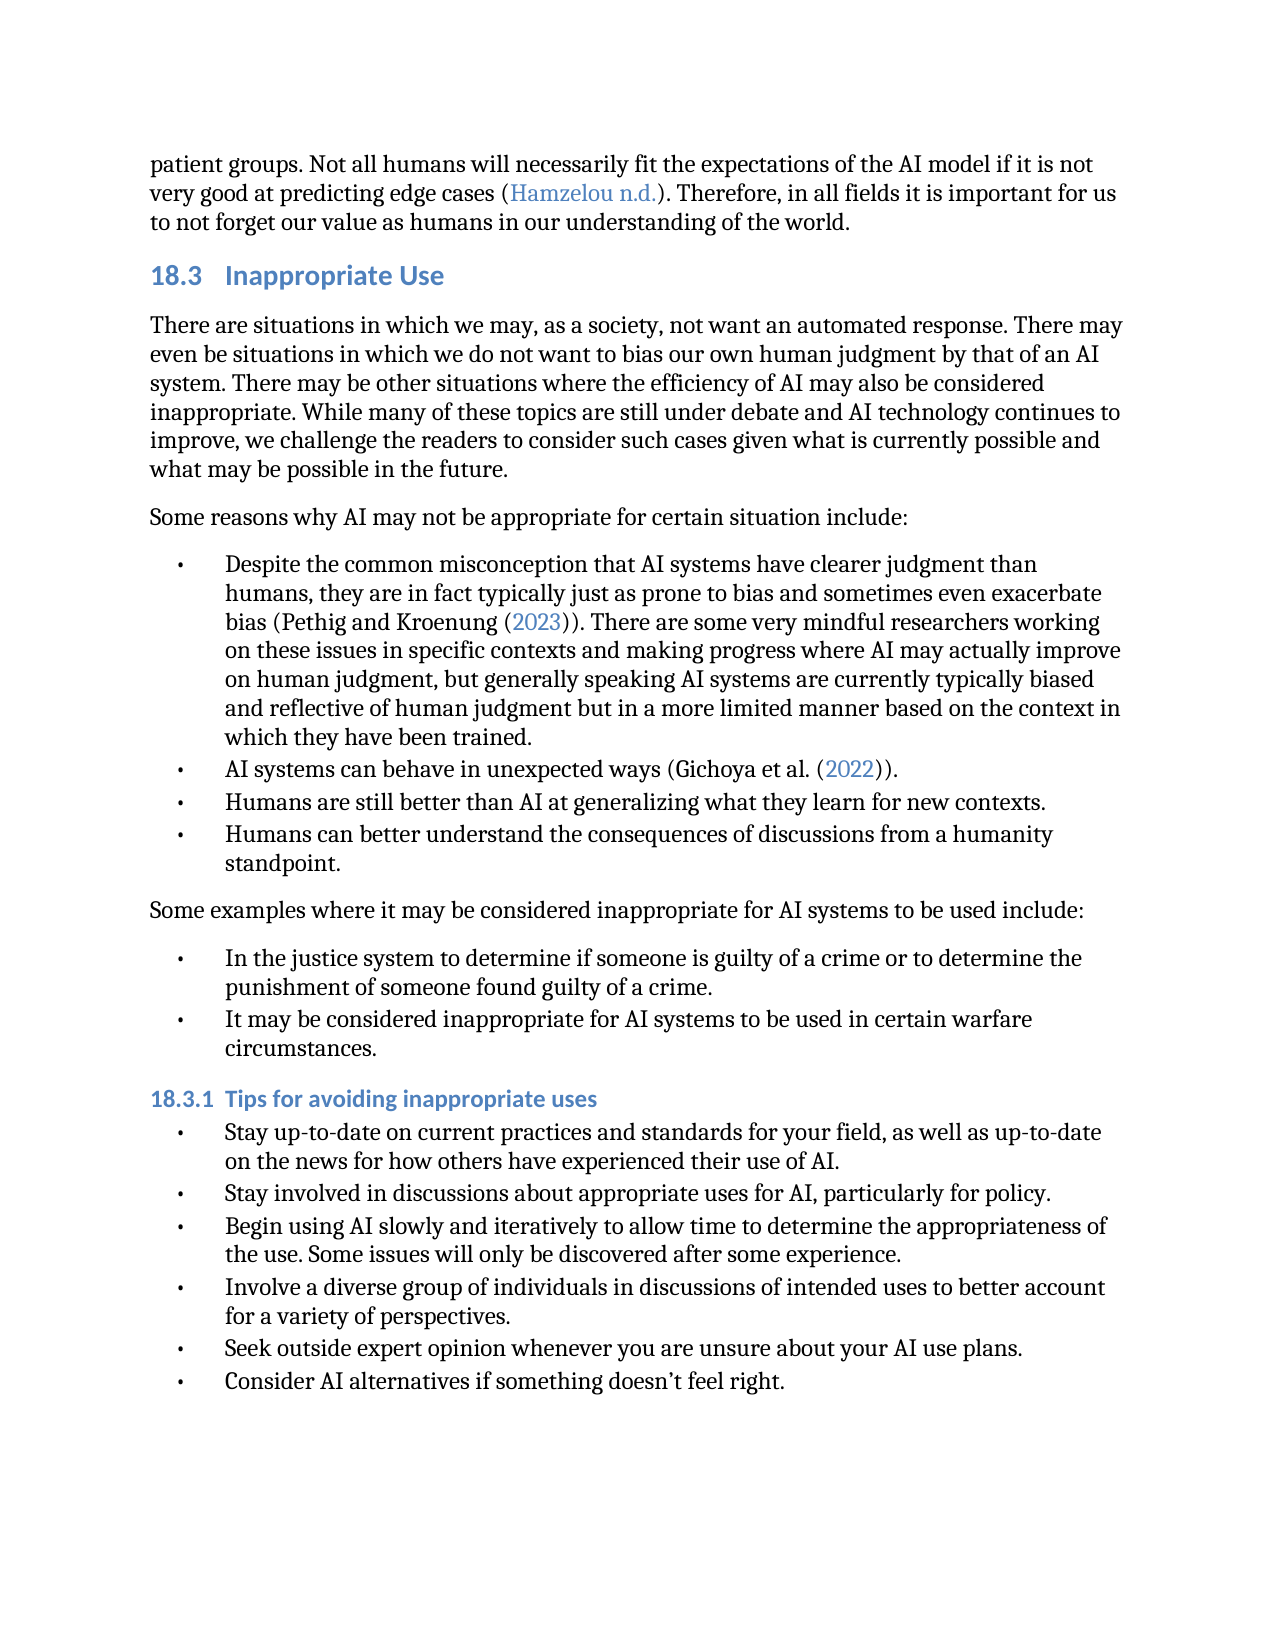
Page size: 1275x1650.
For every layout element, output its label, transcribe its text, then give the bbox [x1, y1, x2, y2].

list It may be considered inappropriate for AI systems to be used in certain warfare circumstances. [175, 1005, 1125, 1063]
list Seek outside expert opinion whenever you are unsure about your AI use plans. [175, 1334, 1125, 1363]
list Humans can better understand the consequences of discussions from a humanity standpoint. [175, 820, 1125, 878]
text There are situations in which we may, as a society, not want an automated response. There may even be situations in which we do not want to bias our own human judgment by that of an AI system. There may be other situations where the efficiency of AI may also be considered inappropriate. While many of these topics are still under debate and AI technology continues to improve, we challenge the readers to consider such cases given what is currently possible and what may be possible in the future. [150, 311, 1125, 484]
list Begin using AI slowly and iteratively to allow time to determine the appropriateness of the use. Some issues will only be discovered after some experience. [175, 1212, 1125, 1269]
list Despite the common misconception that AI systems have clearer judgment than humans, they are in fact typically just as prone to bias and sometimes even exacerbate bias (Pethig and Kroenung (2023)). There are some very mindful researchers working on these issues in specific contexts and making progress where AI may actually improve on human judgment, but generally speaking AI systems are currently typically biased and reflective of human judgment but in a more limited manner based on the context in which they have been trained. [175, 550, 1125, 751]
list Stay up-to-date on current practices and standards for your field, as well as up-to-date on the news for how others have experienced their use of AI. [175, 1118, 1125, 1175]
text Some reasons why AI may not be appropriate for certain situation include: [150, 503, 1125, 531]
list AI systems can behave in unexpected ways (Gichoya et al. (2022)). [175, 755, 1125, 784]
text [150, 150, 1125, 236]
list Humans are still better than AI at generalizing what they learn for new contexts. [175, 788, 1125, 816]
list Consider AI alternatives if something doesn’t feel right. [175, 1367, 1125, 1395]
subtitle 18.3 Inappropriate Use [150, 257, 1125, 293]
subtitle 18.3.1 Tips for avoiding inappropriate uses [150, 1083, 1125, 1114]
list Involve a diverse group of individuals in discussions of intended uses to better account for a variety of perspectives. [175, 1273, 1125, 1330]
list In the justice system to determine if someone is guilty of a crime or to determine the punishment of someone found guilty of a crime. [175, 944, 1125, 1001]
list Stay involved in discussions about appropriate uses for AI, particularly for policy. [175, 1179, 1125, 1208]
text Some examples where it may be considered inappropriate for AI systems to be used include: [150, 896, 1125, 925]
